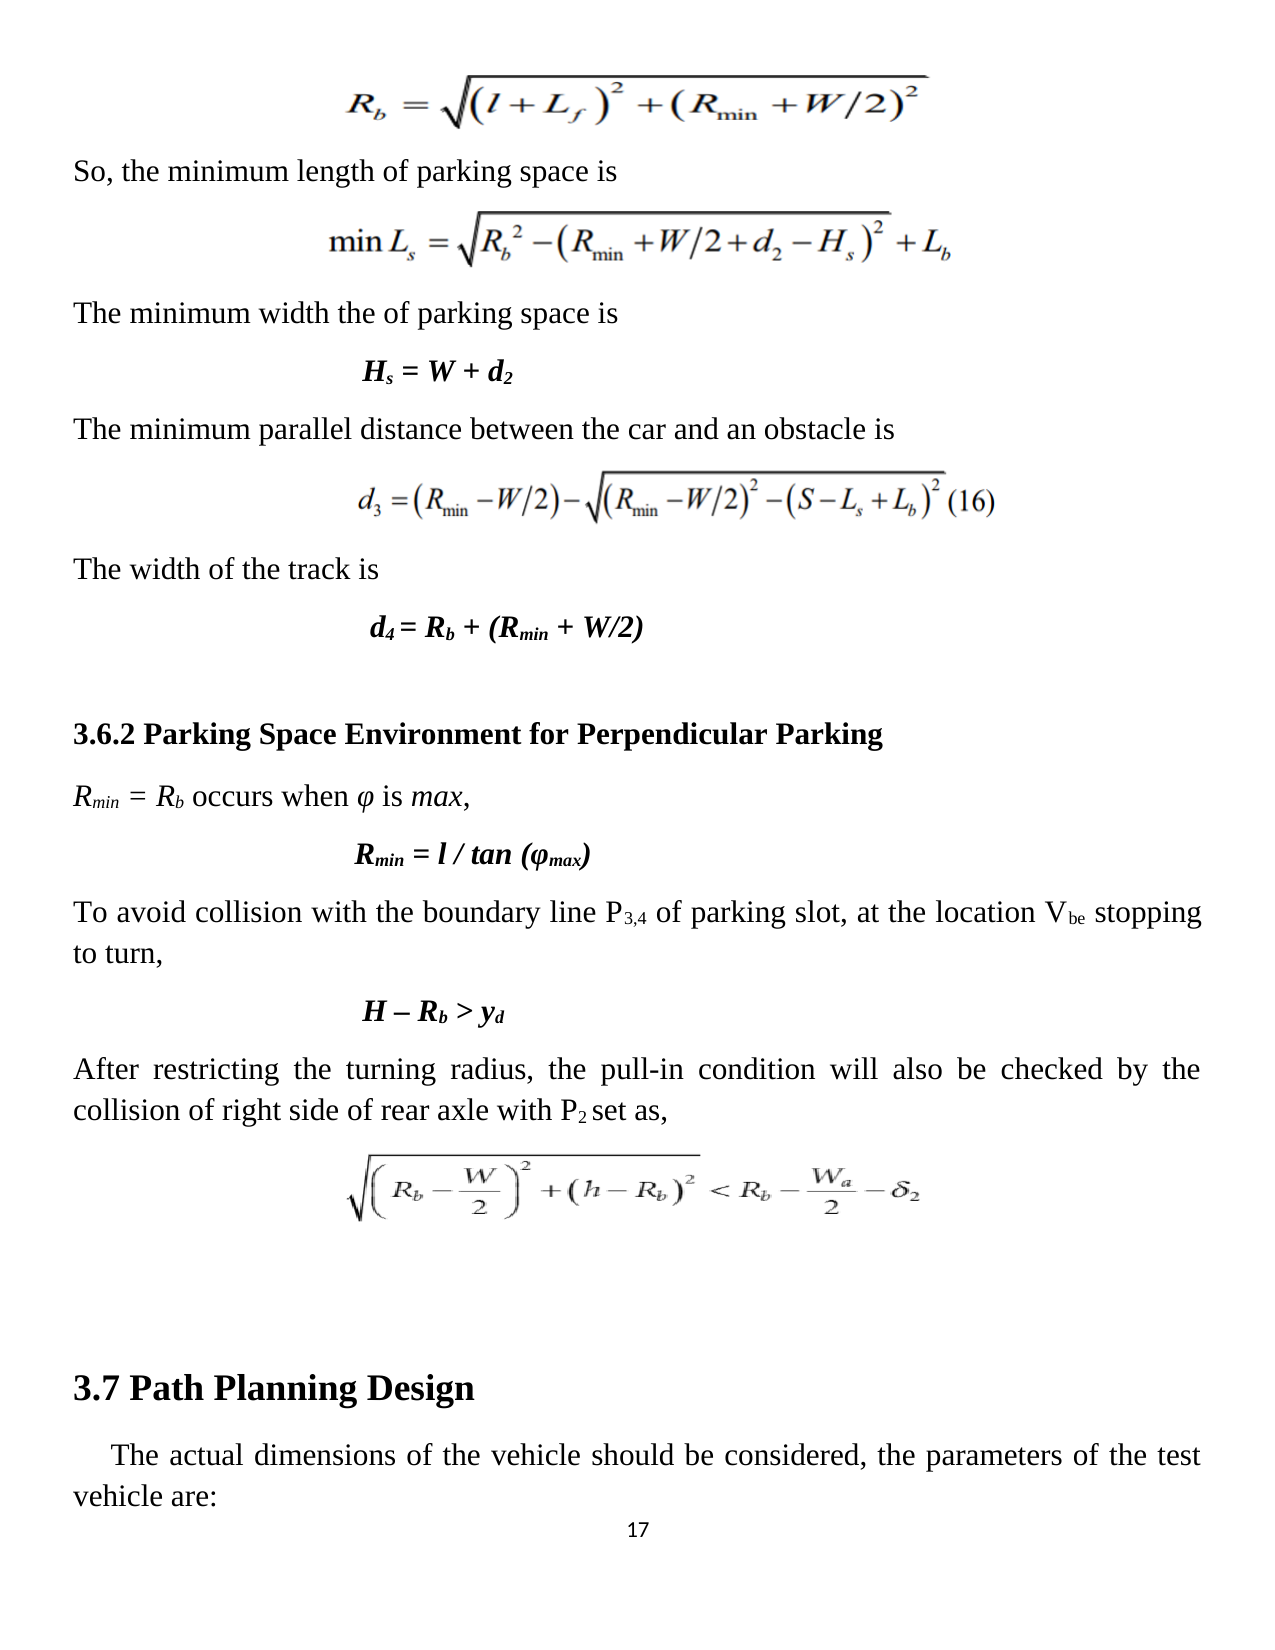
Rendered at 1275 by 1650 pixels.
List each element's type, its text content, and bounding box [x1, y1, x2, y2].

text Rmin = l / tan (φmax) [73, 835, 1202, 871]
text The actual dimensions of the vehicle should be considered, the parameters of the test vehicle are: [73, 1436, 1202, 1513]
text H – Rb > yd [73, 992, 1202, 1028]
picture [341, 468, 1005, 529]
text So, the minimum length of parking space is [73, 152, 1202, 188]
text 3.6.2 Parking Space Environment for Perpendicular Parking [73, 715, 1202, 751]
text Hs = W + d2 [73, 353, 1202, 389]
text To avoid collision with the boundary line P3,4 of parking slot, at the location Vbe stopping to turn, [73, 893, 1202, 970]
text Rmin = Rb occurs when φ is max, [73, 777, 1202, 813]
picture [310, 1149, 965, 1229]
text The minimum width the of parking space is [73, 295, 1202, 331]
picture [312, 210, 963, 274]
text After restricting the turning radius, the pull-in condition will also be checked by the collision of right side of rear axle with P2 set as, [73, 1050, 1202, 1127]
picture [337, 75, 946, 130]
text The width of the track is [73, 550, 1202, 586]
text d4 = Rb + (Rmin + W/2) [73, 608, 1202, 644]
text The minimum parallel distance between the car and an obstacle is [73, 411, 1202, 447]
text 3.7 Path Planning Design [73, 1366, 1202, 1409]
